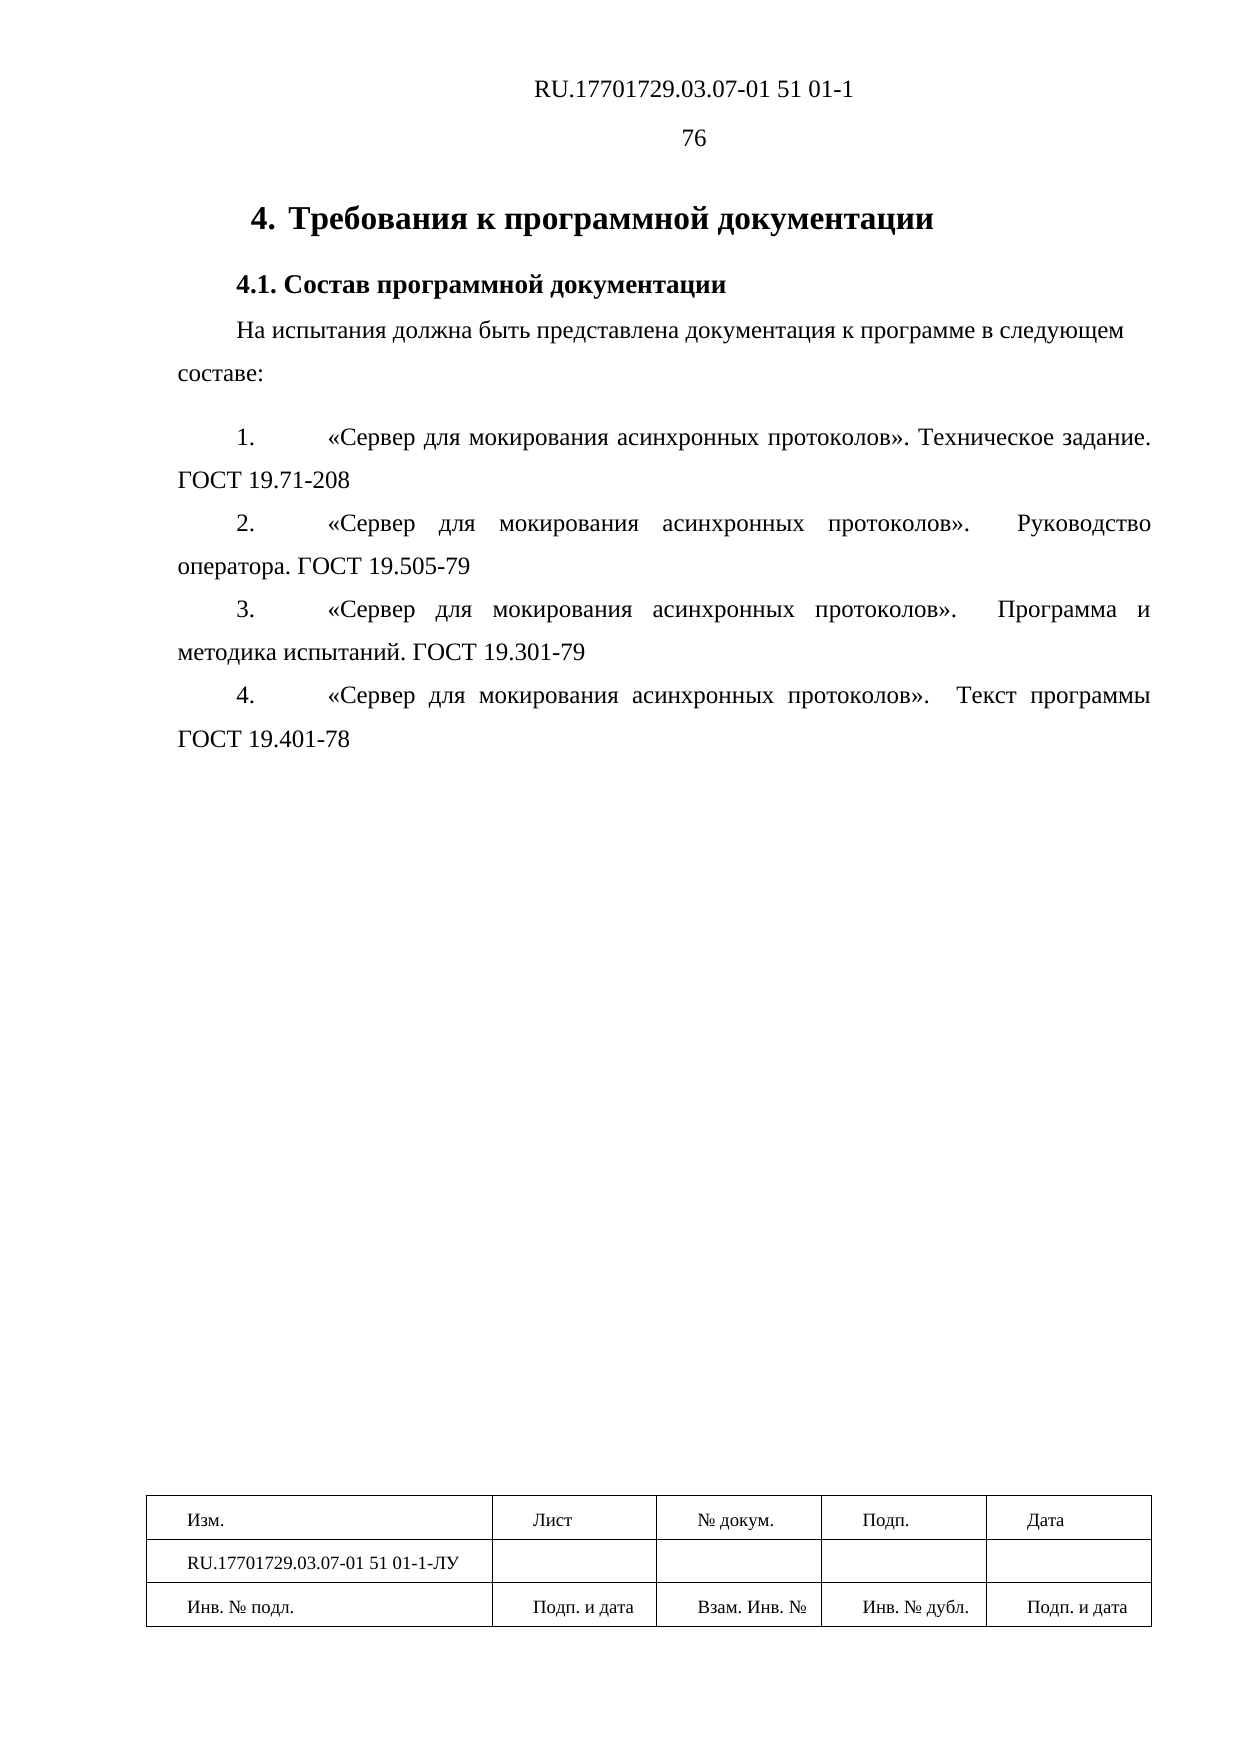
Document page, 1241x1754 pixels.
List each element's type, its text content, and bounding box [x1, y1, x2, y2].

list «Сервер для мокирования асинхронных протоколов». Техническое задание. ГОСТ 19.71-208 [177, 422, 1152, 494]
text На испытания должна быть представлена документация к программе в следующем составе: [177, 315, 1152, 387]
subtitle 4.1. Состав программной документации [177, 268, 1152, 299]
list «Сервер для мокирования асинхронных протоколов». Текст программы ГОСТ 19.401-78 [177, 681, 1152, 752]
list «Сервер для мокирования асинхронных протоколов». Руководство оператора. ГОСТ 19.505-79 [177, 508, 1152, 580]
subtitle Требования к программной документации [251, 198, 1152, 236]
list «Сервер для мокирования асинхронных протоколов». Программа и методика испытаний. ГОСТ 19.301-79 [177, 594, 1152, 666]
